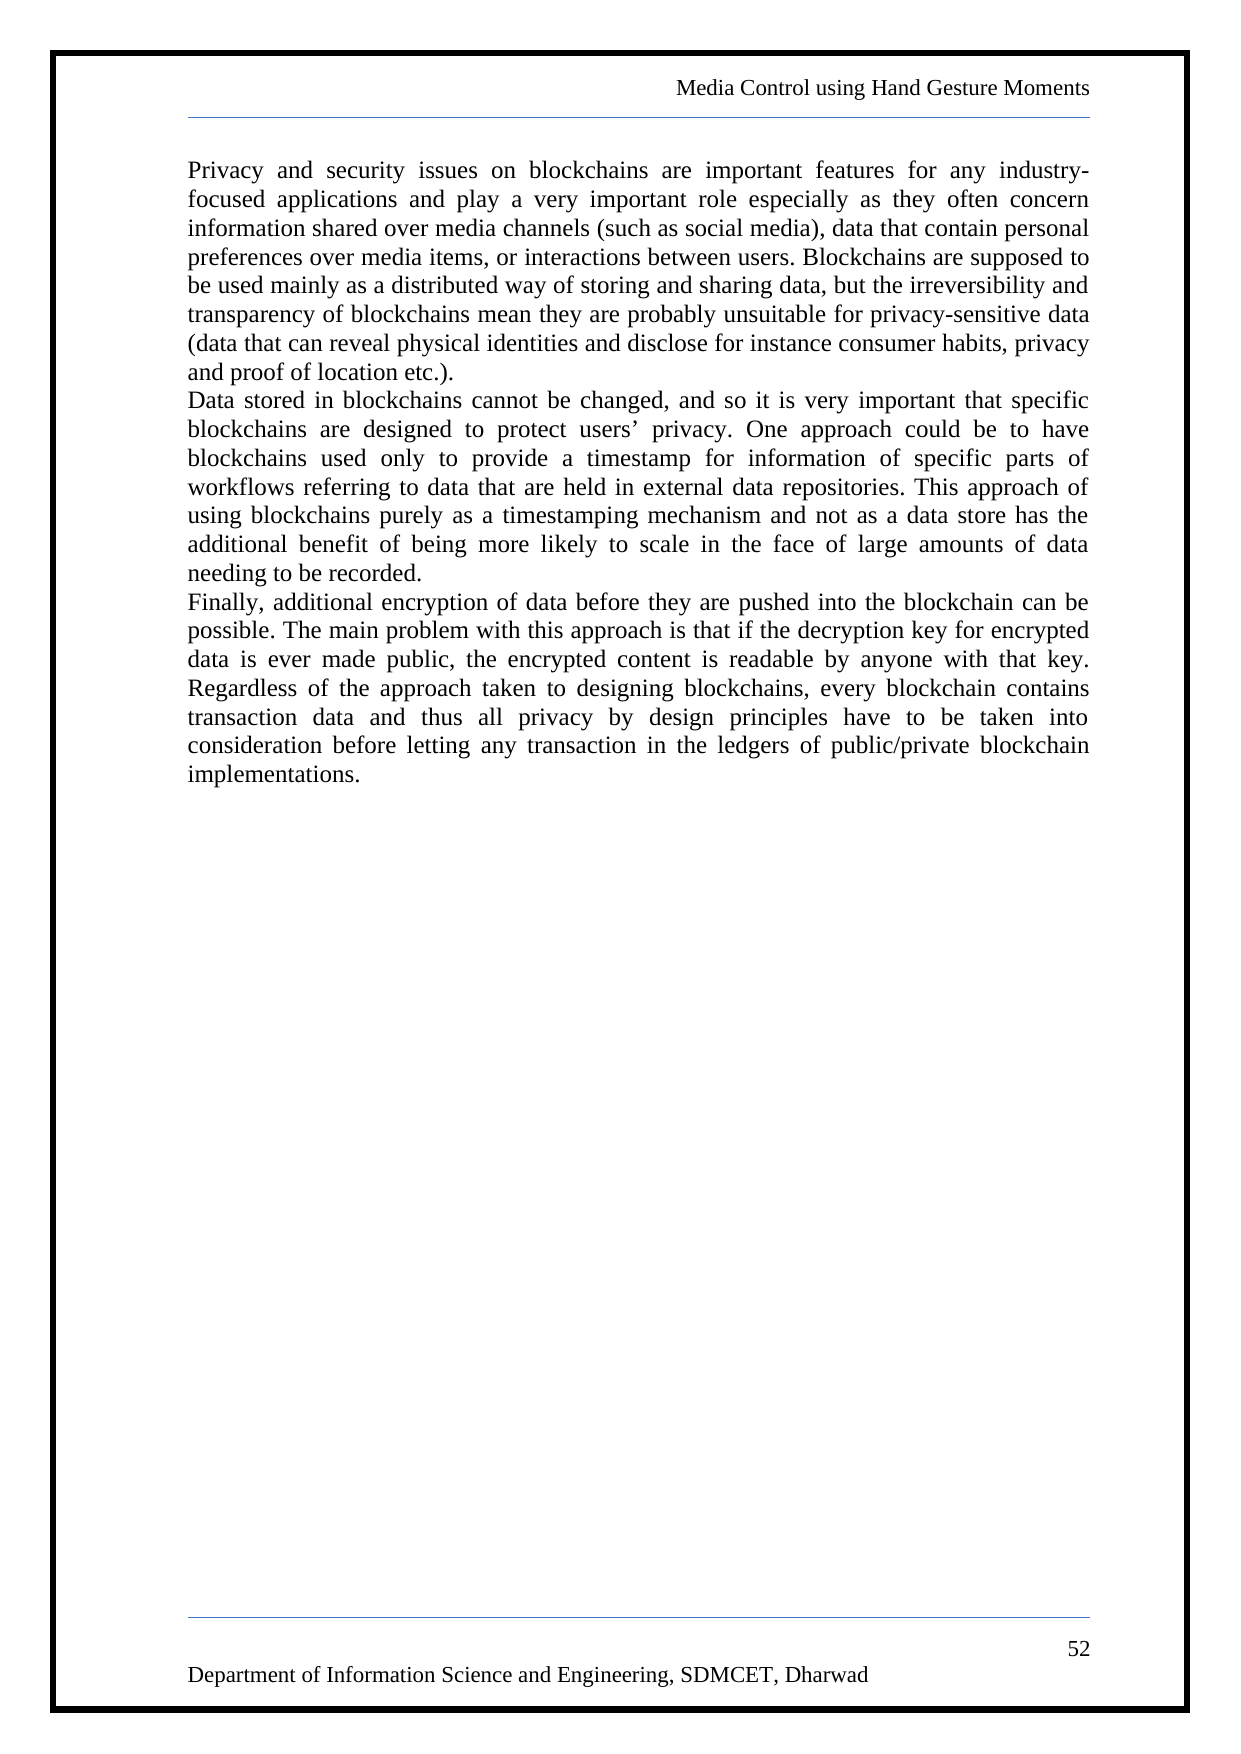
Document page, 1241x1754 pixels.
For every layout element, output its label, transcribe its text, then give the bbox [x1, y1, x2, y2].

text Data stored in blockchains cannot be changed, and so it is very important that specific blockchains are designed to protect users’ privacy. One approach could be to have blockchains used only to provide a timestamp for information of specific parts of workflows referring to data that are held in external data repositories. This approach of using blockchains purely as a timestamping mechanism and not as a data store has the additional benefit of being more likely to scale in the face of large amounts of data needing to be recorded. [187, 385, 1090, 587]
text Finally, additional encryption of data before they are pushed into the blockchain can be possible. The main problem with this approach is that if the decryption key for encrypted data is ever made public, the encrypted content is readable by anyone with that key. Regardless of the approach taken to designing blockchains, every blockchain contains transaction data and thus all privacy by design principles have to be taken into consideration before letting any transaction in the ledgers of public/private blockchain implementations. [187, 587, 1090, 788]
text Privacy and security issues on blockchains are important features for any industry-focused applications and play a very important role especially as they often concern information shared over media channels (such as social media), data that contain personal preferences over media items, or interactions between users. Blockchains are supposed to be used mainly as a distributed way of storing and sharing data, but the irreversibility and transparency of blockchains mean they are probably unsuitable for privacy-sensitive data (data that can reveal physical identities and disclose for instance consumer habits, privacy and proof of location etc.). [187, 155, 1090, 385]
